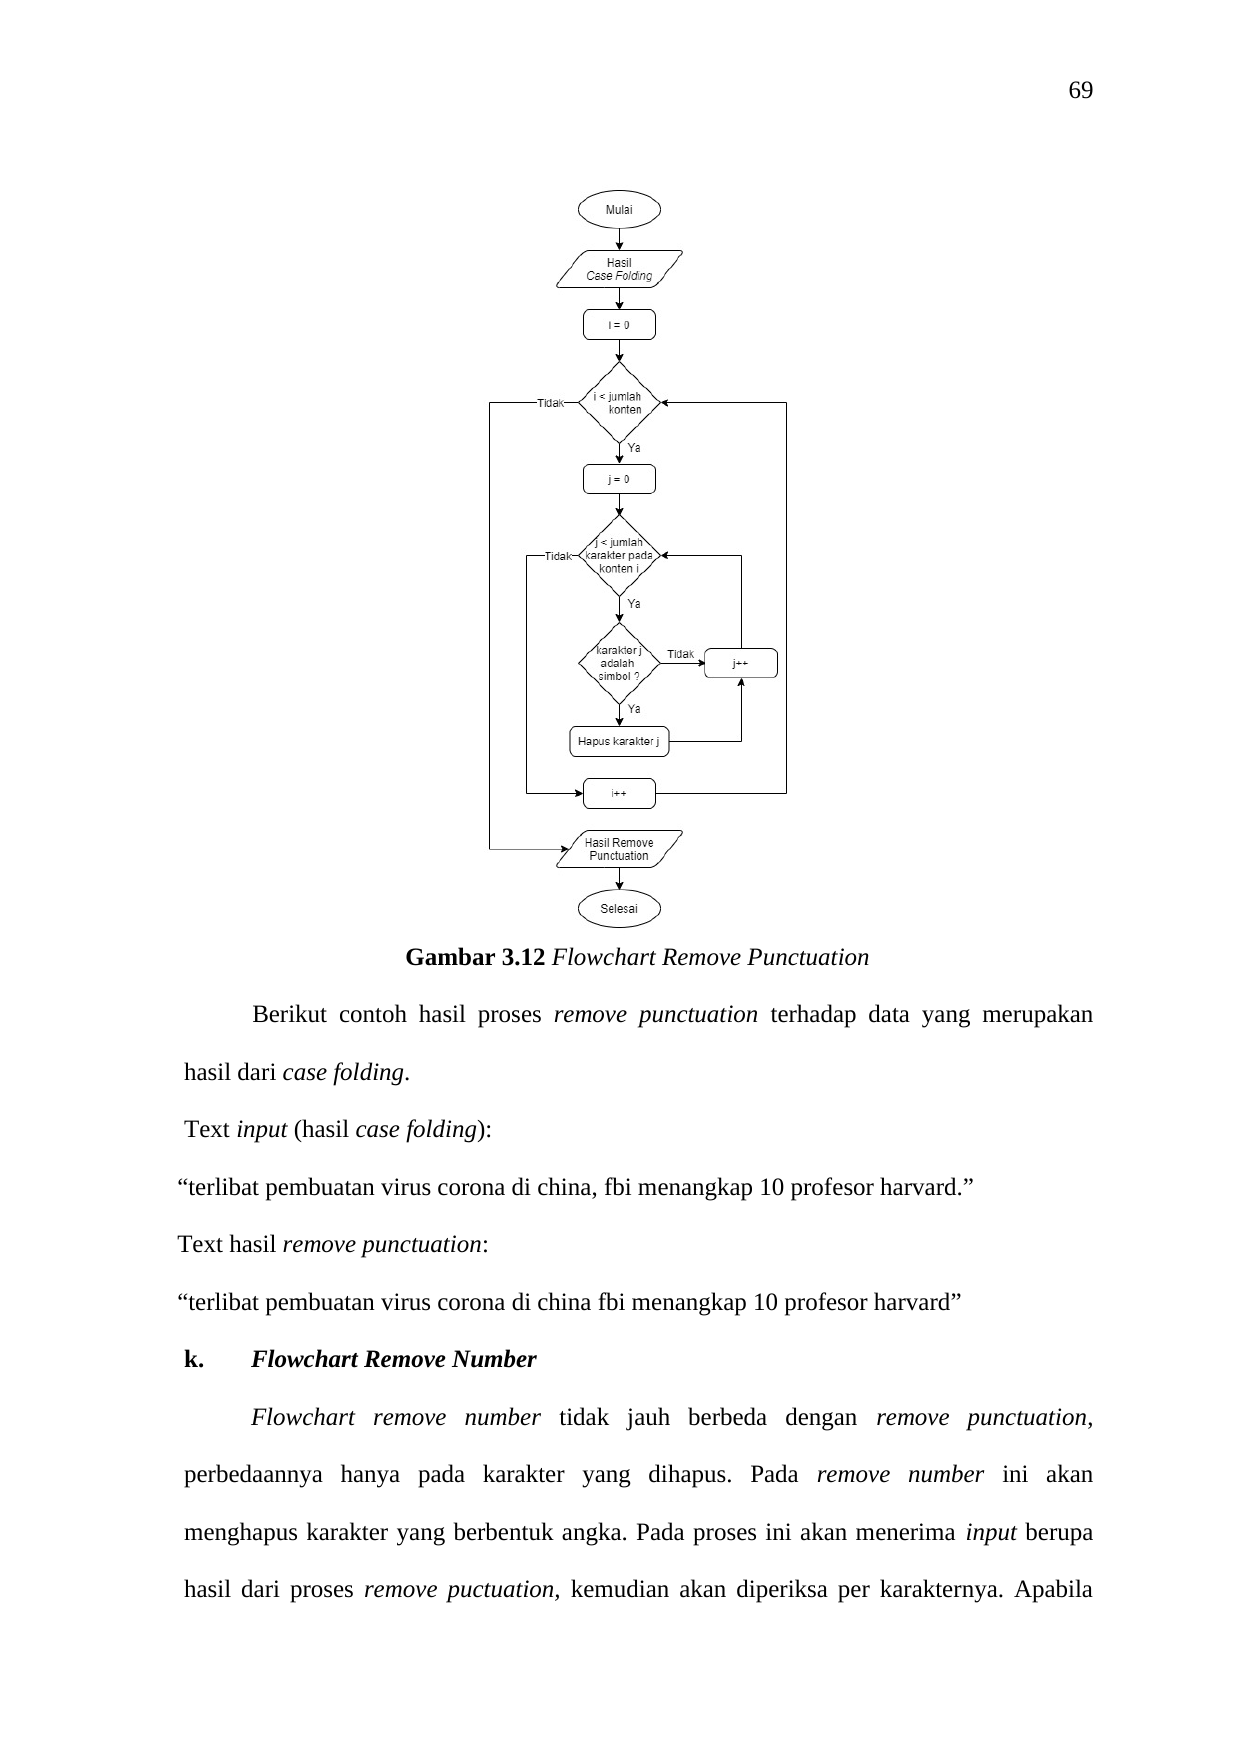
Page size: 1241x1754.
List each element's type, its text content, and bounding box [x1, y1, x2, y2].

text Text hasil remove punctuation: [177, 1229, 1093, 1258]
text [184, 1402, 1093, 1603]
text Gambar 3.12 Flowchart Remove Punctuation [184, 942, 1093, 971]
text “terlibat pembuatan virus corona di china, fbi menangkap 10 profesor harvard.” [177, 1172, 1093, 1201]
list Flowchart Remove Number [184, 1344, 1093, 1373]
text Text input (hasil case folding): [184, 1114, 1093, 1143]
picture [468, 177, 809, 942]
text Berikut contoh hasil proses remove punctuation terhadap data yang merupakan hasil dari case folding. [184, 999, 1093, 1086]
